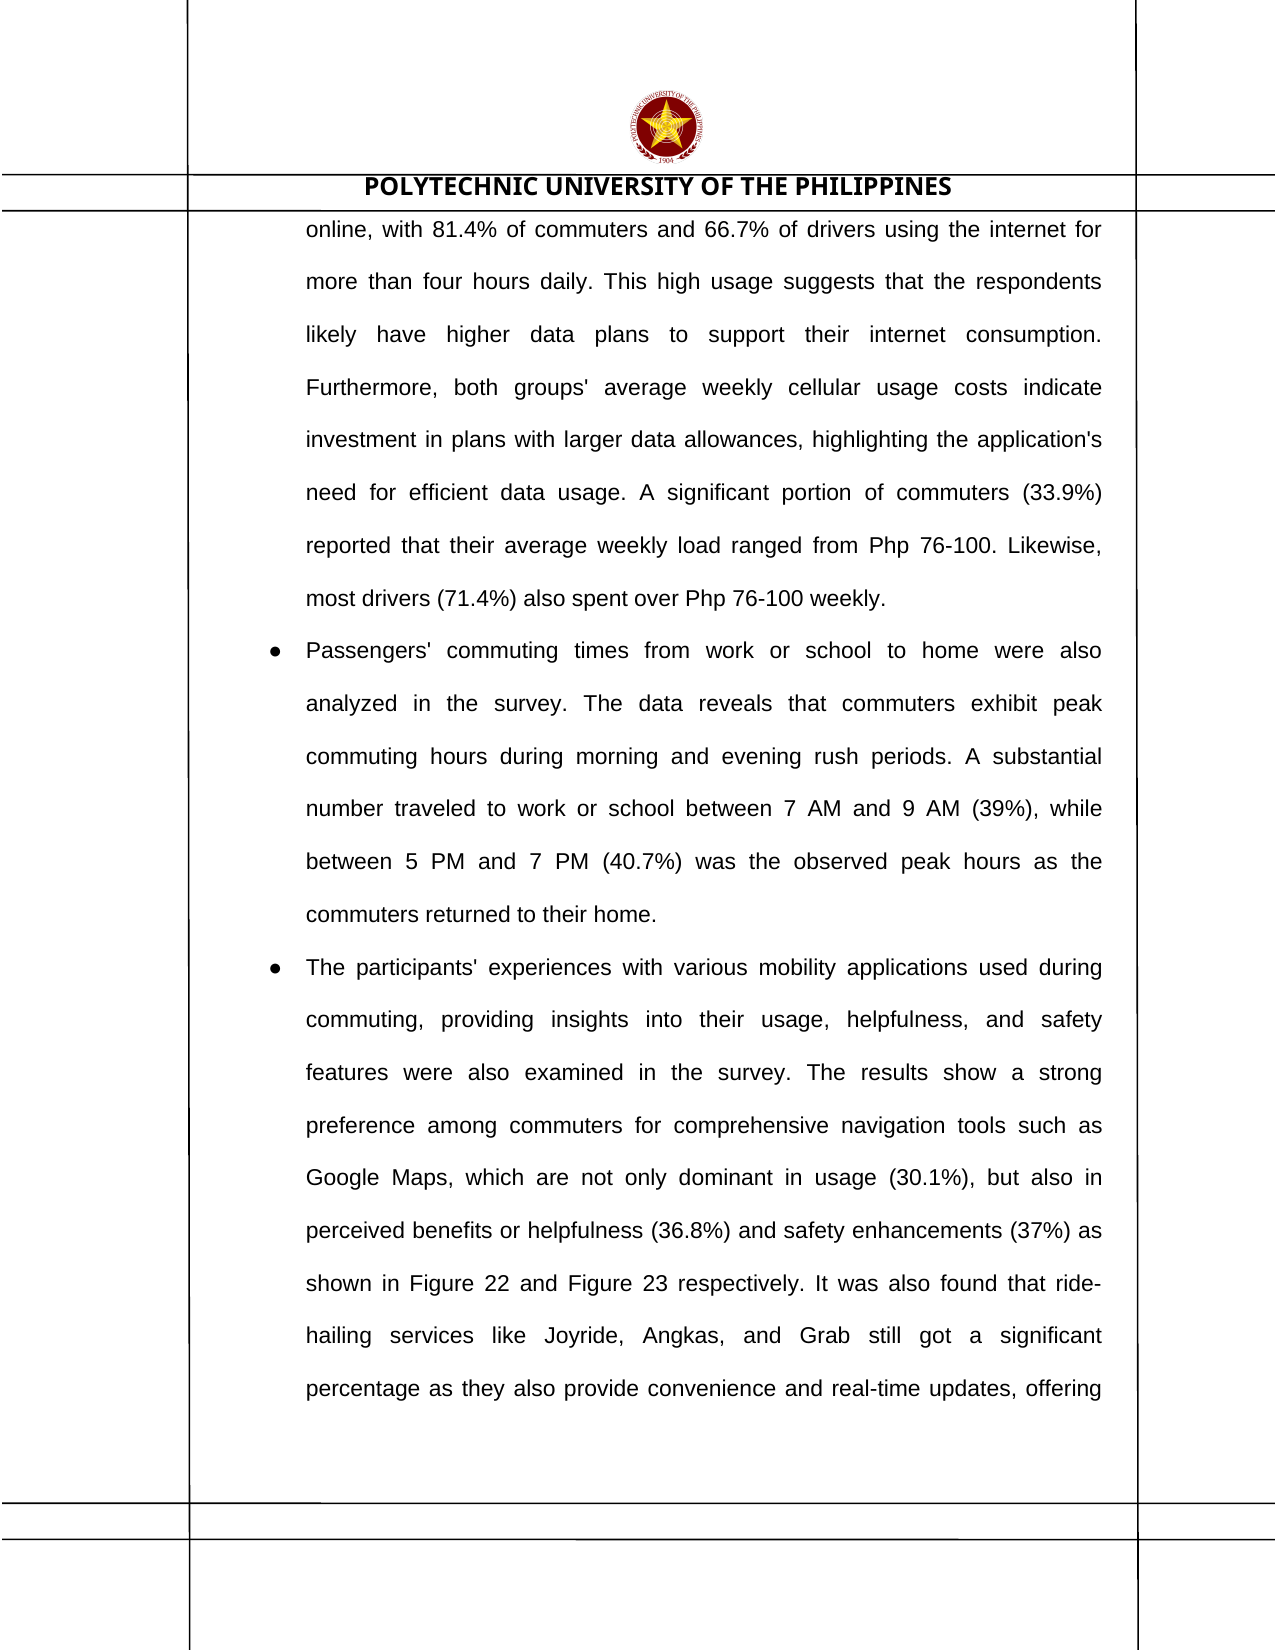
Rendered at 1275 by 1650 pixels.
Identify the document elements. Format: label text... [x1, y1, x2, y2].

picture [629, 90, 703, 164]
list Passengers' commuting times from work or school to home were also analyzed in the survey. The data reveals that commuters exhibit peak commuting hours during morning and evening rush periods. A substantial number traveled to work or school between 7 AM and 9 AM (39%), while between 5 PM and 7 PM (40.7%) was the observed peak hours as the commuters returned to their home. [268, 637, 1103, 927]
